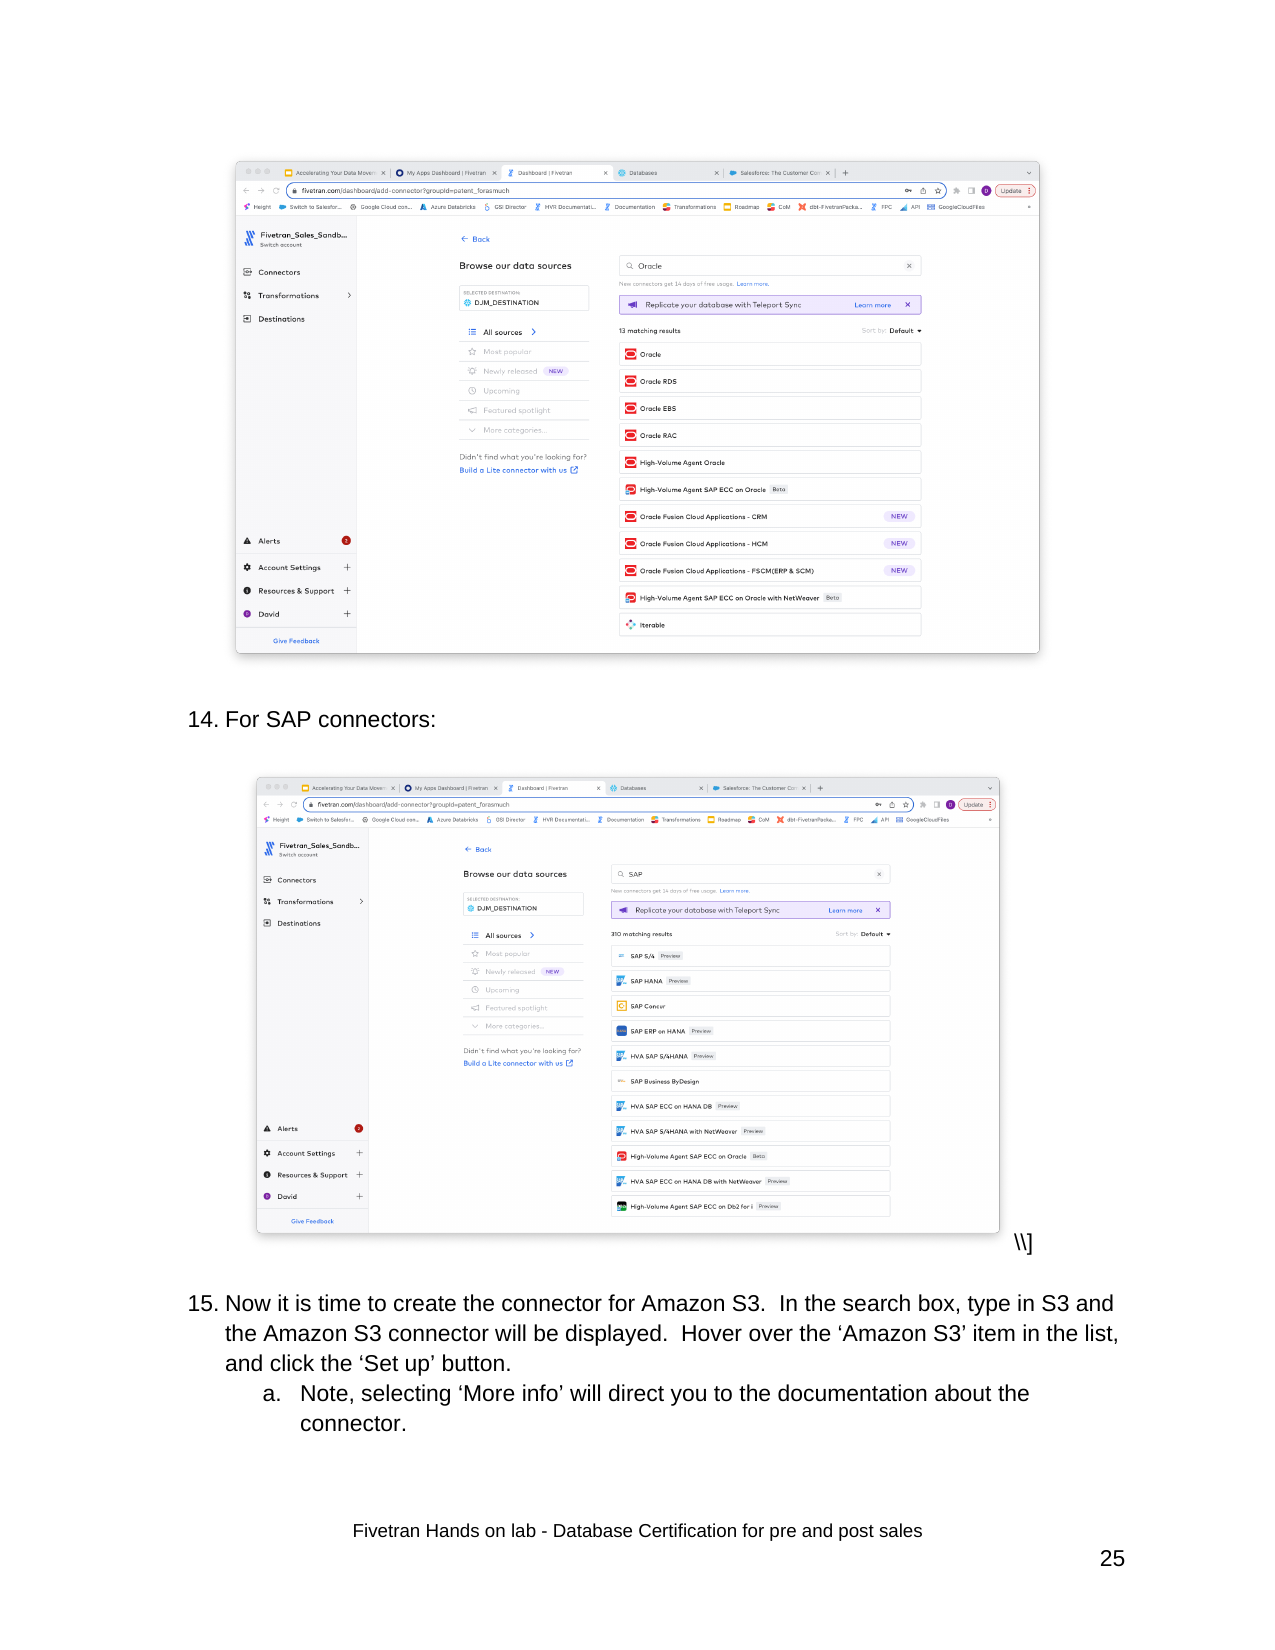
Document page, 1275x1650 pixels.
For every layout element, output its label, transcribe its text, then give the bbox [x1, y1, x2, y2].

picture [242, 766, 1014, 1251]
picture [220, 150, 1055, 673]
list Note, selecting ‘More info’ will direct you to the documentation about the connector. [262, 1380, 1125, 1437]
list Now it is time to create the connector for Amazon S3. In the search box, type in S3 and the Amazon S3 connector will be displayed. Hover over the ‘Amazon S3’ item in the list, and click the ‘Set up’ button. [187, 1289, 1125, 1376]
list For SAP connectors: [187, 706, 1125, 733]
